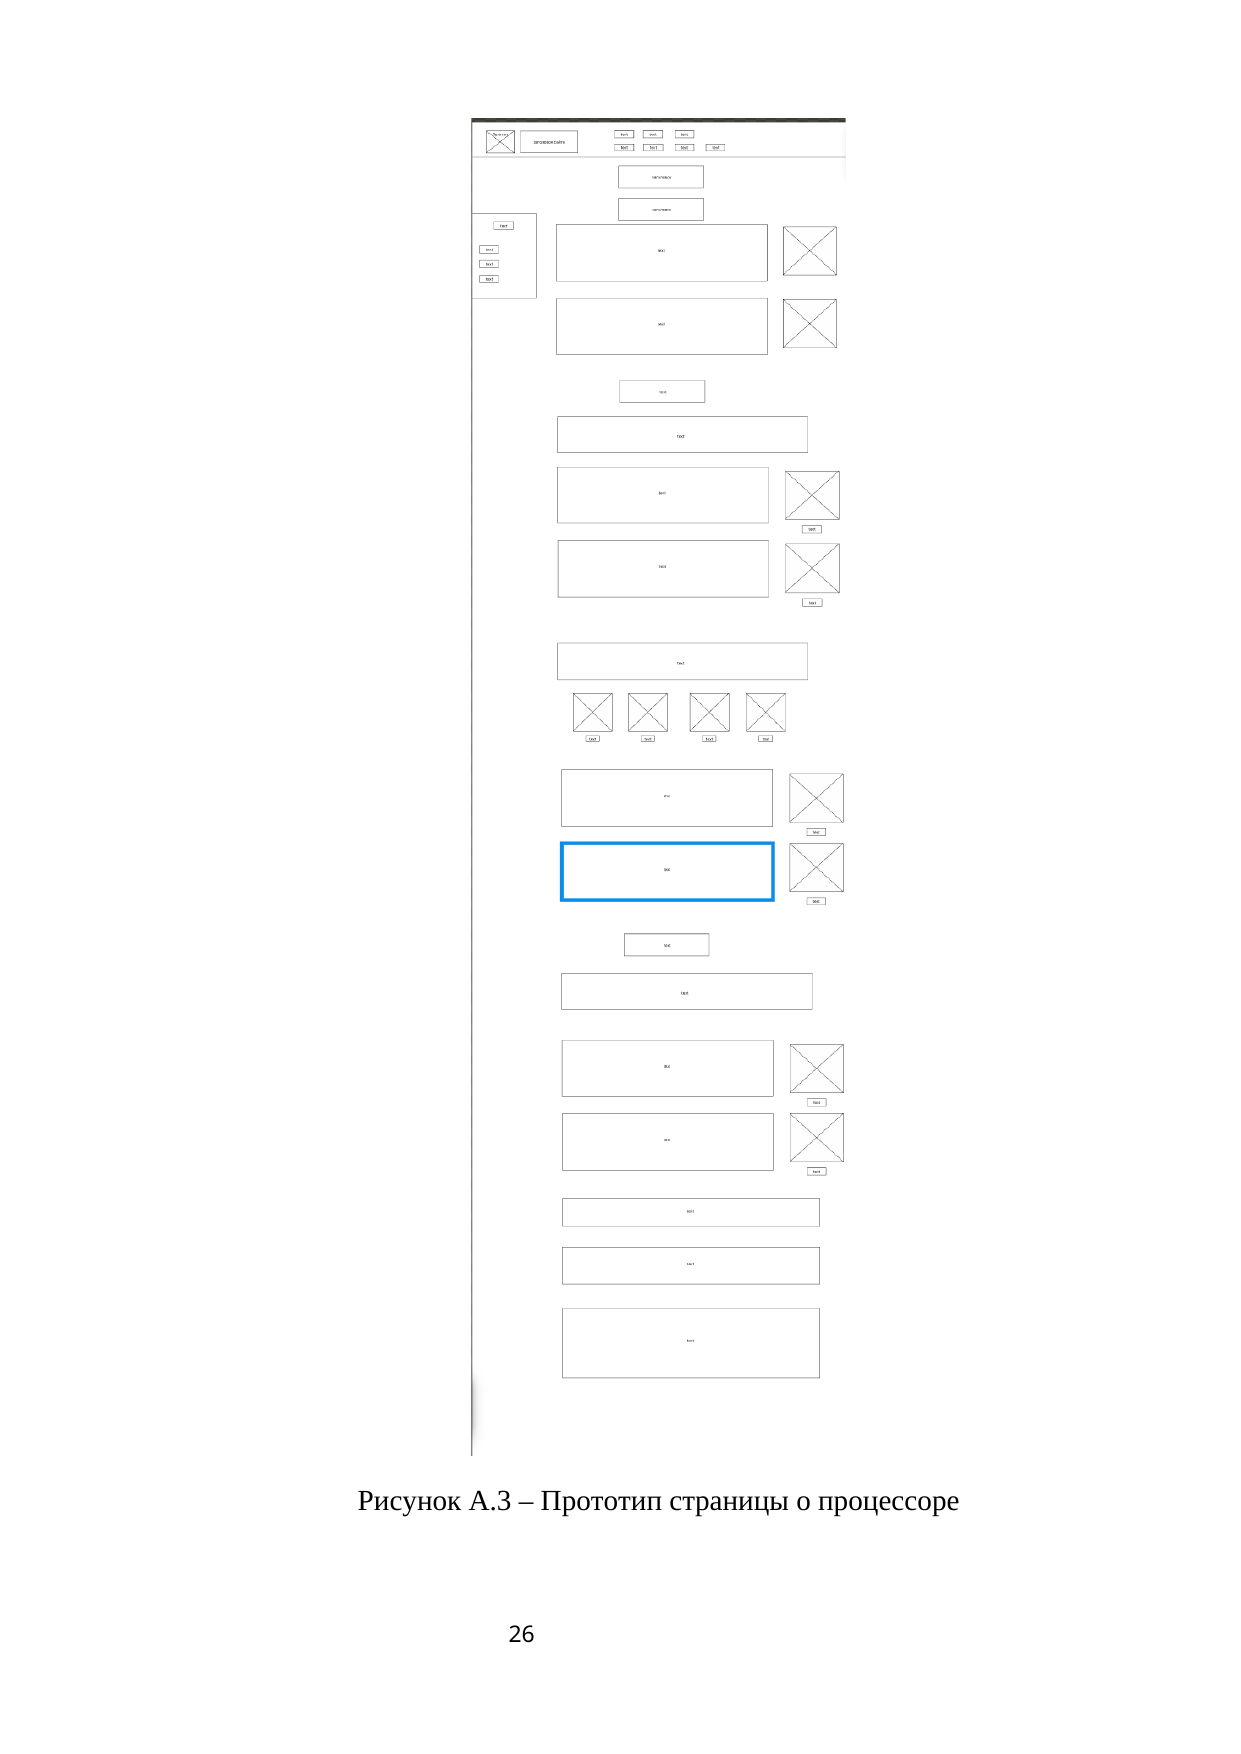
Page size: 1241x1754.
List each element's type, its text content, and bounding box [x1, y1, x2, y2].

text Рисунок А.3 – Прототип страницы о процессоре [136, 1483, 1181, 1516]
picture [471, 118, 846, 1456]
